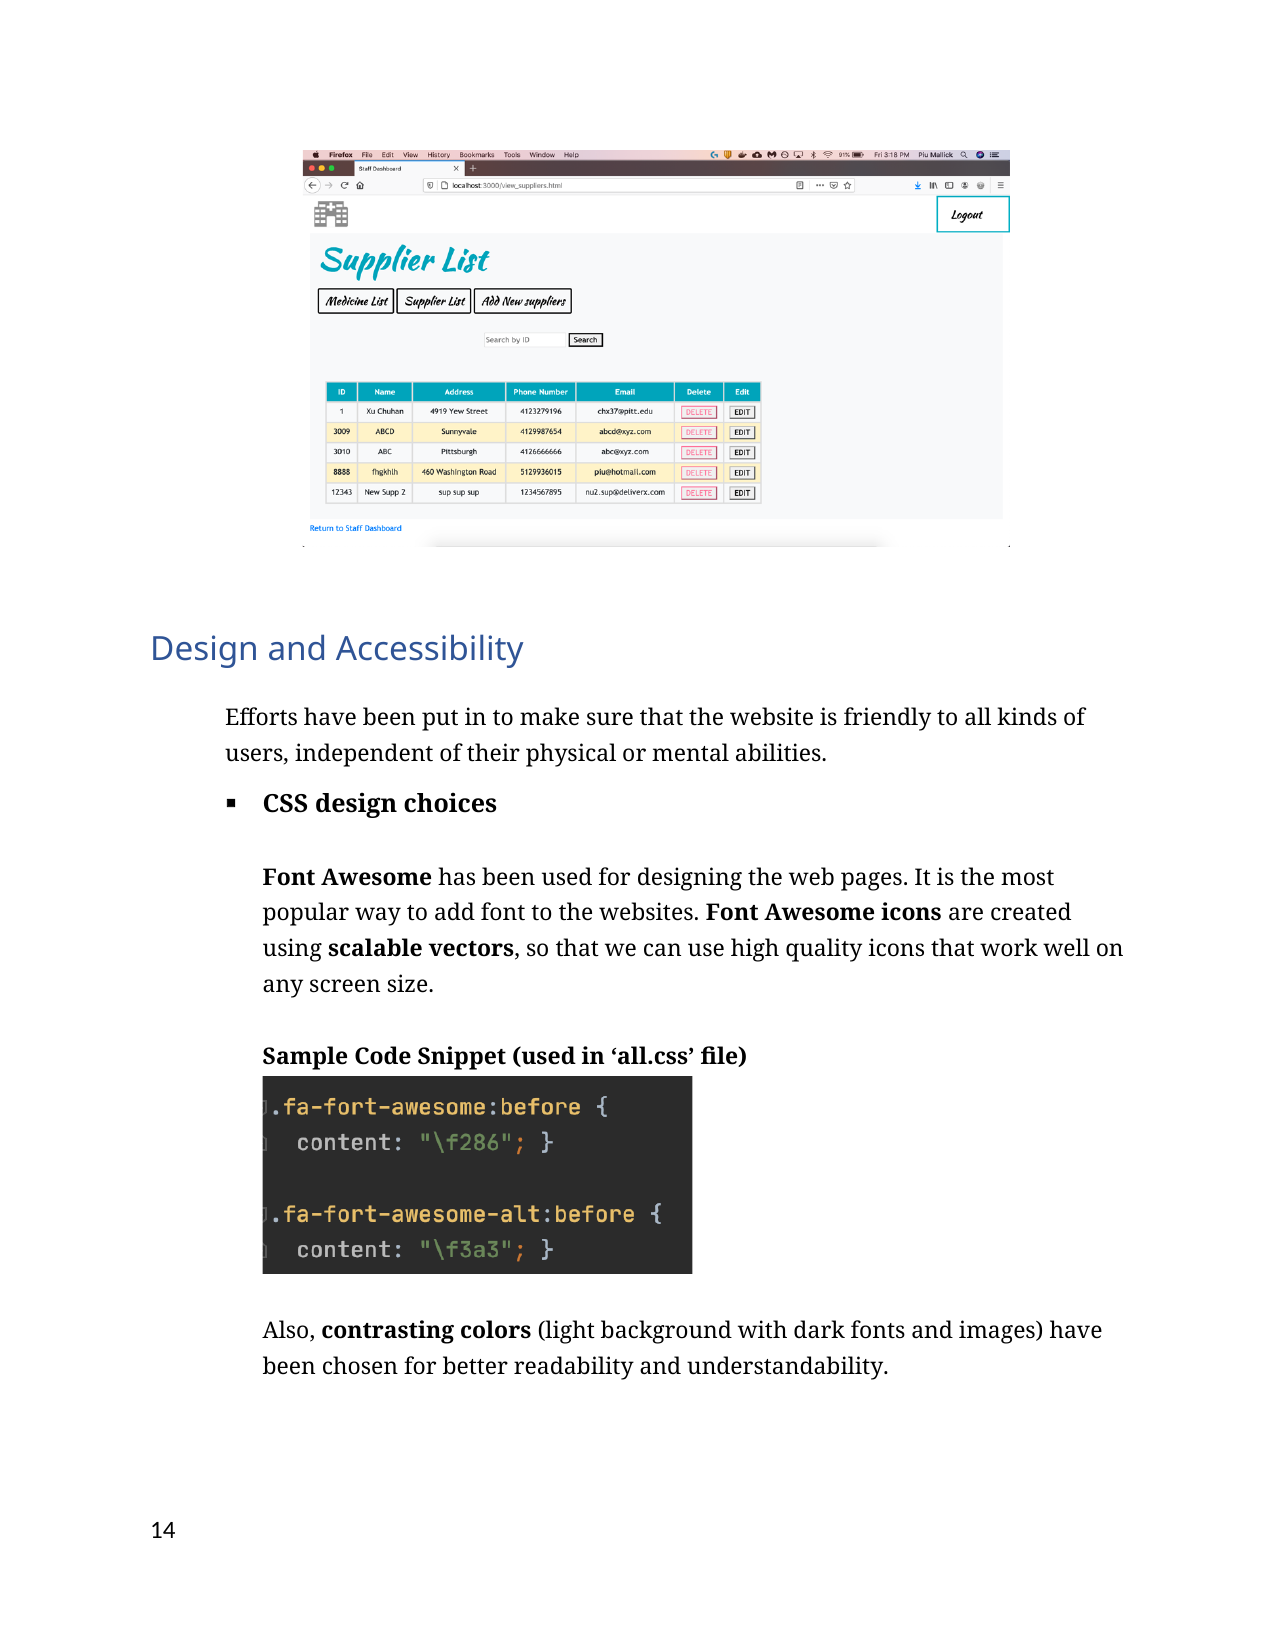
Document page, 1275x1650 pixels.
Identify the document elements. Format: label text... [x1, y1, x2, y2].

list CSS design choices [225, 785, 1125, 819]
picture [262, 1076, 693, 1274]
list Sample Code Snippet (used in ‘all.css’ file) [262, 1040, 1125, 1071]
subtitle Design and Accessibility [150, 625, 1125, 670]
picture [302, 150, 1010, 547]
list Also, contrasting colors (light background with dark fonts and images) have been chosen for better readability and understandability. [262, 1314, 1125, 1382]
list Font Awesome has been used for designing the web pages. It is the most popular way to add font to the websites. Font Awesome icons are created using scalable vectors, so that we can use high quality icons that work well on any screen size. [262, 860, 1125, 999]
text Efforts have been put in to make sure that the website is friendly to all kinds of users, independent of their physical or mental abilities. [225, 701, 1125, 768]
